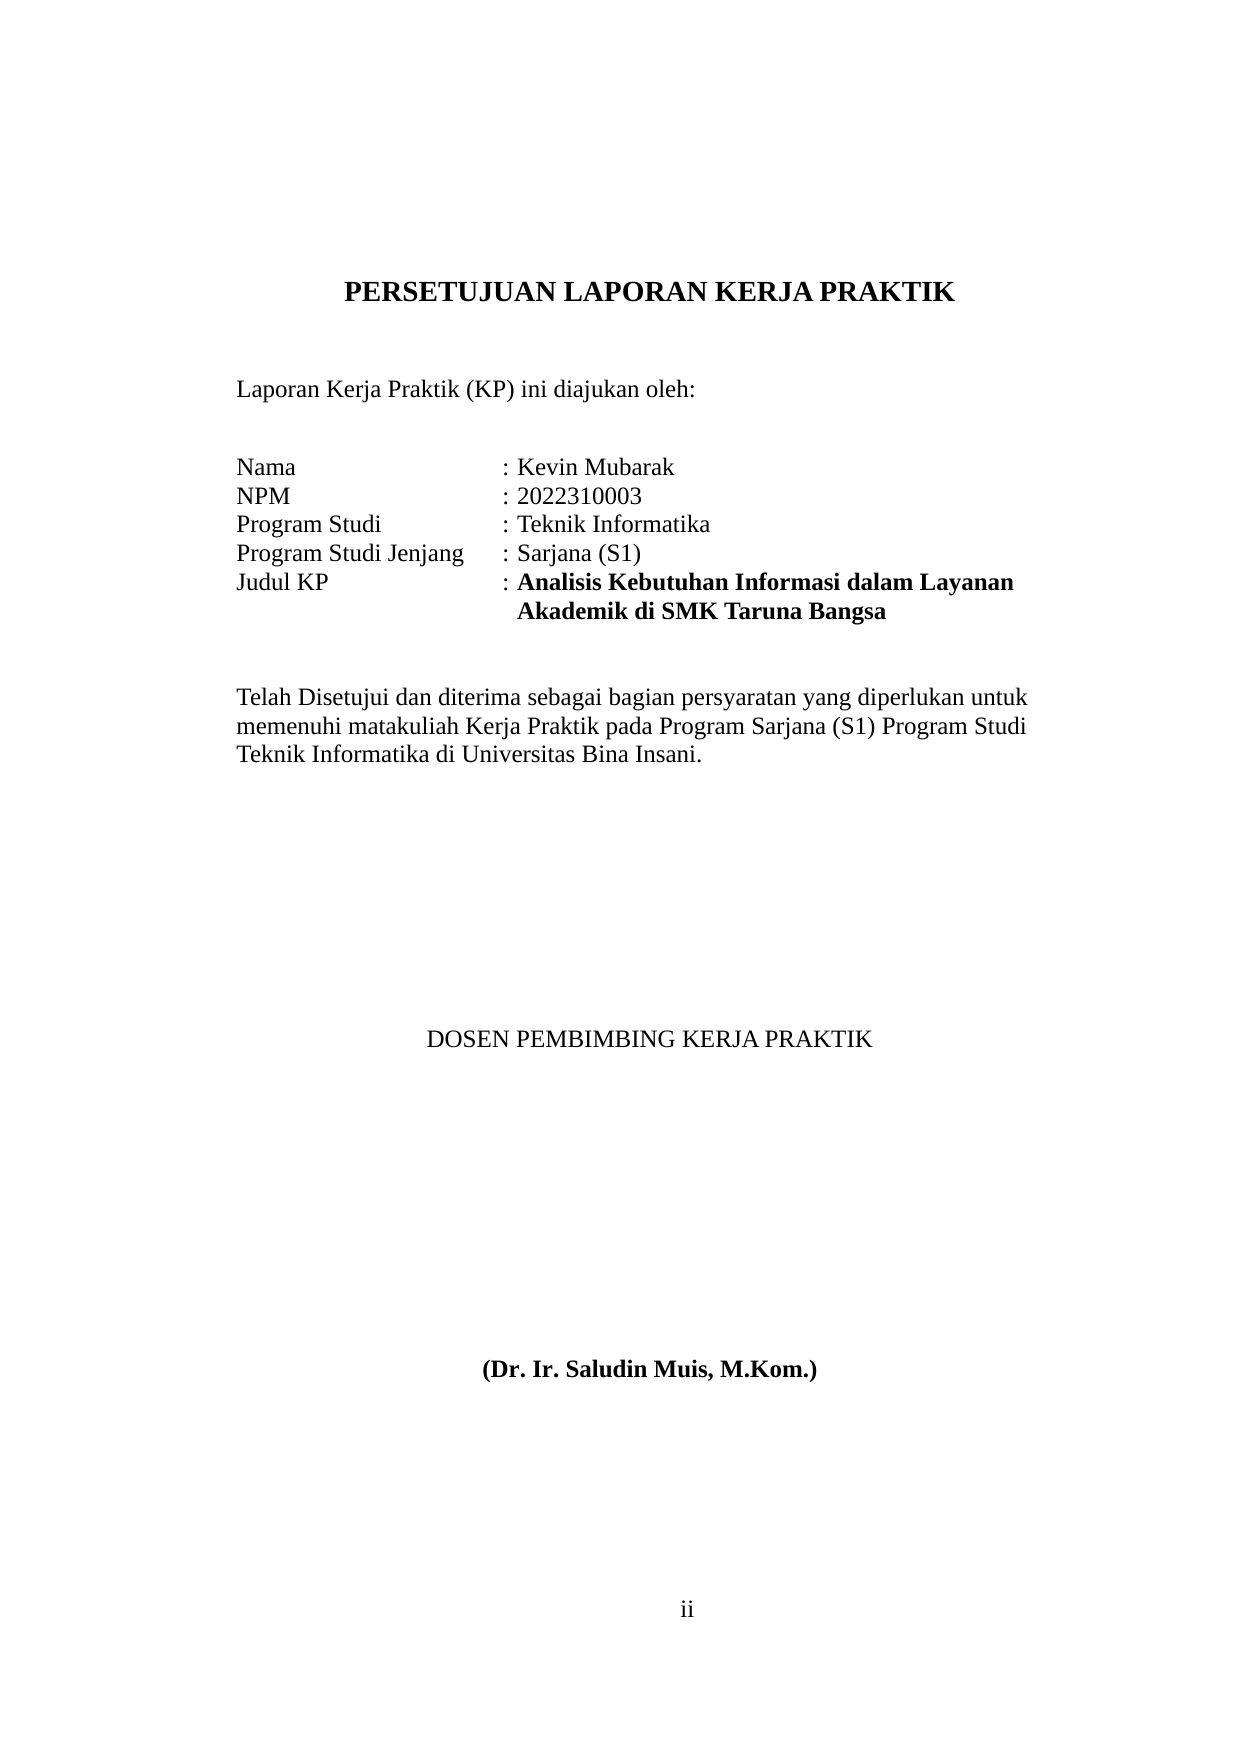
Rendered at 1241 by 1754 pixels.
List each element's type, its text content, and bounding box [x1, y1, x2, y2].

text (Dr. Ir. Saludin Muis, M.Kom.) [236, 1354, 1063, 1383]
text PERSETUJUAN LAPORAN KERJA PRAKTIK [236, 274, 1063, 307]
text Laporan Kerja Praktik (KP) ini diajukan oleh: [236, 374, 1063, 402]
text Telah Disetujui dan diterima sebagai bagian persyaratan yang diperlukan untuk memenuhi matakuliah Kerja Praktik pada Program Sarjana (S1) Program Studi Teknik Informatika di Universitas Bina Insani. [236, 682, 1063, 768]
text Nama : Kevin Mubarak [236, 452, 1063, 481]
text NPM : 2022310003 [236, 481, 1063, 509]
text Judul KP : Analisis Kebutuhan Informasi dalam Layanan Akademik di SMK Taruna Bangsa [236, 567, 1063, 624]
text Program Studi : Teknik Informatika [236, 509, 1063, 538]
text DOSEN PEMBIMBING KERJA PRAKTIK [236, 1024, 1063, 1053]
text Program Studi Jenjang : Sarjana (S1) [236, 538, 1063, 567]
